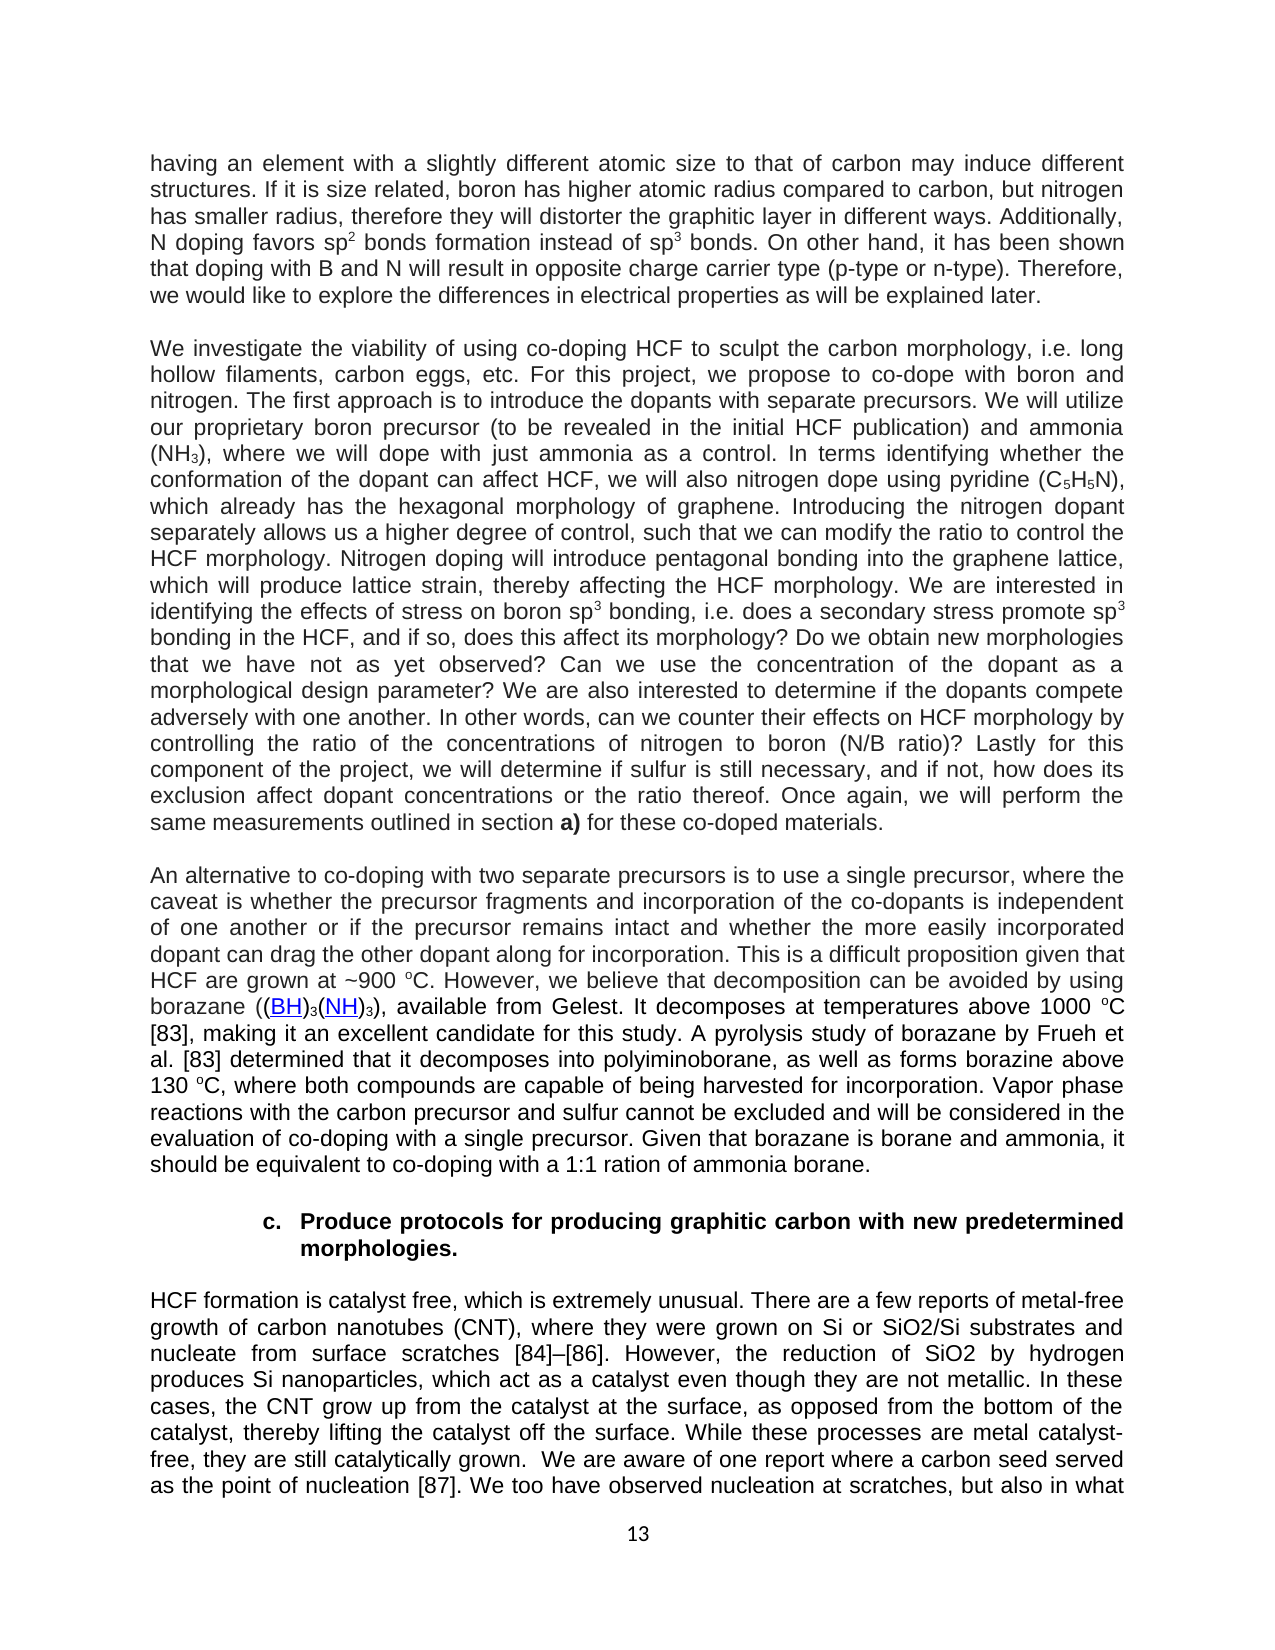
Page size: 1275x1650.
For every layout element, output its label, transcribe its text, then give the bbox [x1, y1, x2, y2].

text We investigate the viability of using co-doping HCF to sculpt the carbon morphology, i.e. long hollow filaments, carbon eggs, etc. For this project, we propose to co-dope with boron and nitrogen. The first approach is to introduce the dopants with separate precursors. We will utilize our proprietary boron precursor (to be revealed in the initial HCF publication) and ammonia (NH3), where we will dope with just ammonia as a control. In terms identifying whether the conformation of the dopant can affect HCF, we will also nitrogen dope using pyridine (C5H5N), which already has the hexagonal morphology of graphene. Introducing the nitrogen dopant separately allows us a higher degree of control, such that we can modify the ratio to control the HCF morphology. Nitrogen doping will introduce pentagonal bonding into the graphene lattice, which will produce lattice strain, thereby affecting the HCF morphology. We are interested in identifying the effects of stress on boron sp3 bonding, i.e. does a secondary stress promote sp3 bonding in the HCF, and if so, does this affect its morphology? Do we obtain new morphologies that we have not as yet observed? Can we use the concentration of the dopant as a morphological design parameter? We are also interested to determine if the dopants compete adversely with one another. In other words, can we counter their effects on HCF morphology by controlling the ratio of the concentrations of nitrogen to boron (N/B ratio)? Lastly for this component of the project, we will determine if sulfur is still necessary, and if not, how does its exclusion affect dopant concentrations or the ratio thereof. Once again, we will perform the same measurements outlined in section a) for these co-doped materials. [150, 334, 1125, 835]
text An alternative to co-doping with two separate precursors is to use a single precursor, where the caveat is whether the precursor fragments and incorporation of the co-dopants is independent of one another or if the precursor remains intact and whether the more easily incorporated dopant can drag the other dopant along for incorporation. This is a difficult proposition given that HCF are grown at ~900 oC. However, we believe that decomposition can be avoided by using borazane ((BH)3(NH)3), available from Gelest. It decomposes at temperatures above 1000 oC [83], making it an excellent candidate for this study. A pyrolysis study of borazane by Frueh et al. [83] determined that it decomposes into polyiminoborane, as well as forms borazine above 130 oC, where both compounds are capable of being harvested for incorporation. Vapor phase reactions with the carbon precursor and sulfur cannot be excluded and will be considered in the evaluation of co-doping with a single precursor. Given that borazane is borane and ammonia, it should be equivalent to co-doping with a 1:1 ration of ammonia borane. [150, 862, 1125, 1178]
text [150, 1287, 1125, 1498]
subtitle Produce protocols for producing graphitic carbon with new predetermined morphologies. [262, 1208, 1125, 1261]
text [150, 150, 1125, 308]
